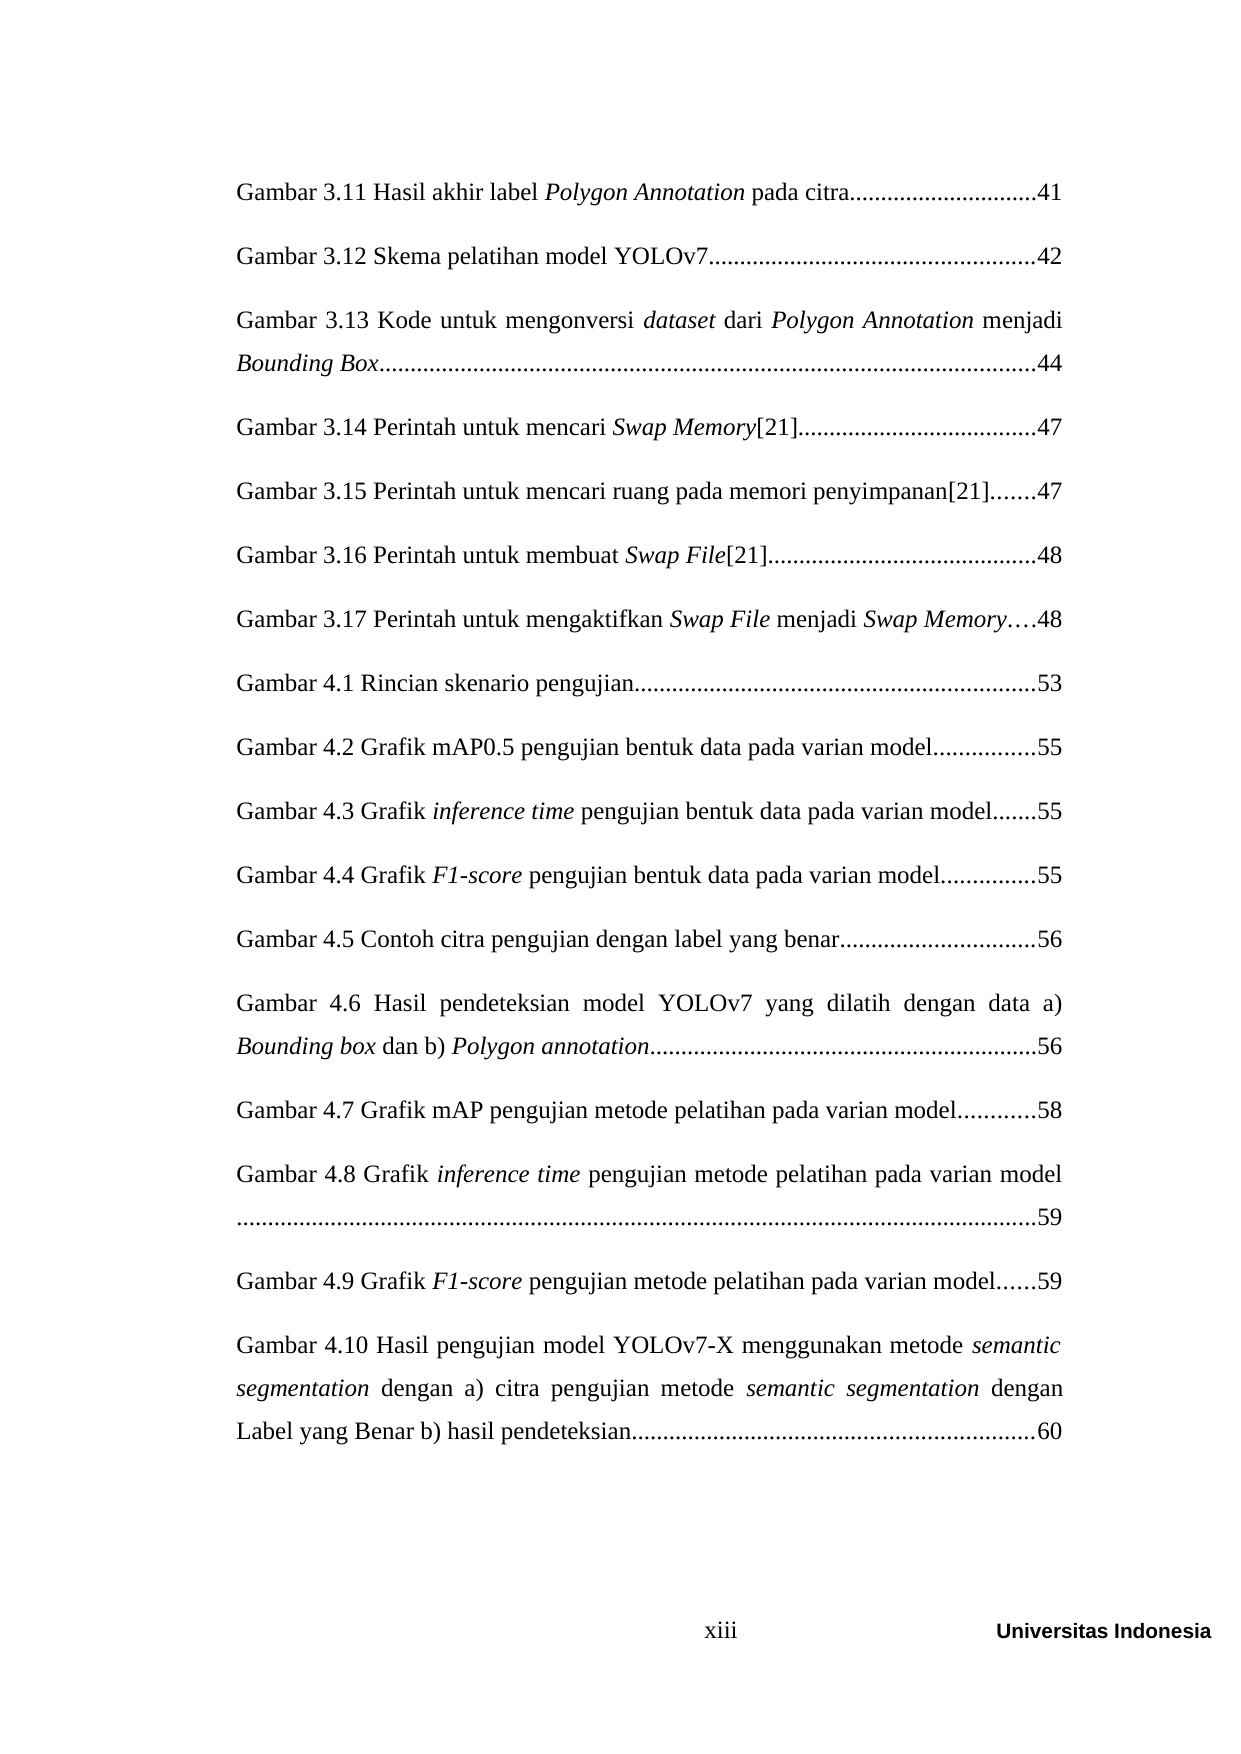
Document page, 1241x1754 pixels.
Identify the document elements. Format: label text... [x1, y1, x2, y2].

text Gambar 4.1 Rincian skenario pengujian 53 [236, 668, 1063, 697]
text Gambar 3.13 Kode untuk mengonversi dataset dari Polygon Annotation menjadi Bounding Box 44 [236, 305, 1063, 377]
text Gambar 4.7 Grafik mAP pengujian metode pelatihan pada varian model 58 [236, 1095, 1063, 1124]
text Gambar 4.9 Grafik F1-score pengujian metode pelatihan pada varian model 59 [236, 1266, 1063, 1295]
text Gambar 3.17 Perintah untuk mengaktifkan Swap File menjadi Swap Memory 48 [236, 604, 1063, 633]
text Gambar 4.3 Grafik inference time pengujian bentuk data pada varian model 55 [236, 796, 1063, 825]
text Gambar 3.14 Perintah untuk mencari Swap Memory[21] 47 [236, 412, 1063, 441]
text Gambar 4.8 Grafik inference time pengujian metode pelatihan pada varian model 59 [236, 1159, 1063, 1231]
text Gambar 4.10 Hasil pengujian model YOLOv7-X menggunakan metode semantic segmentation dengan a) citra pengujian metode semantic segmentation dengan Label yang Benar b) hasil pendeteksian 60 [236, 1330, 1063, 1445]
text Gambar 4.2 Grafik mAP0.5 pengujian bentuk data pada varian model 55 [236, 732, 1063, 761]
text Gambar 3.12 Skema pelatihan model YOLOv7 42 [236, 241, 1063, 270]
text Gambar 4.5 Contoh citra pengujian dengan label yang benar 56 [236, 924, 1063, 953]
text Gambar 3.11 Hasil akhir label Polygon Annotation pada citra 41 [236, 177, 1063, 206]
text Gambar 3.16 Perintah untuk membuat Swap File[21] 48 [236, 540, 1063, 569]
text Gambar 4.6 Hasil pendeteksian model YOLOv7 yang dilatih dengan data a) Bounding box dan b) Polygon annotation 56 [236, 988, 1063, 1060]
text Gambar 3.15 Perintah untuk mencari ruang pada memori penyimpanan[21] 47 [236, 476, 1063, 505]
text Gambar 4.4 Grafik F1-score pengujian bentuk data pada varian model 55 [236, 860, 1063, 889]
